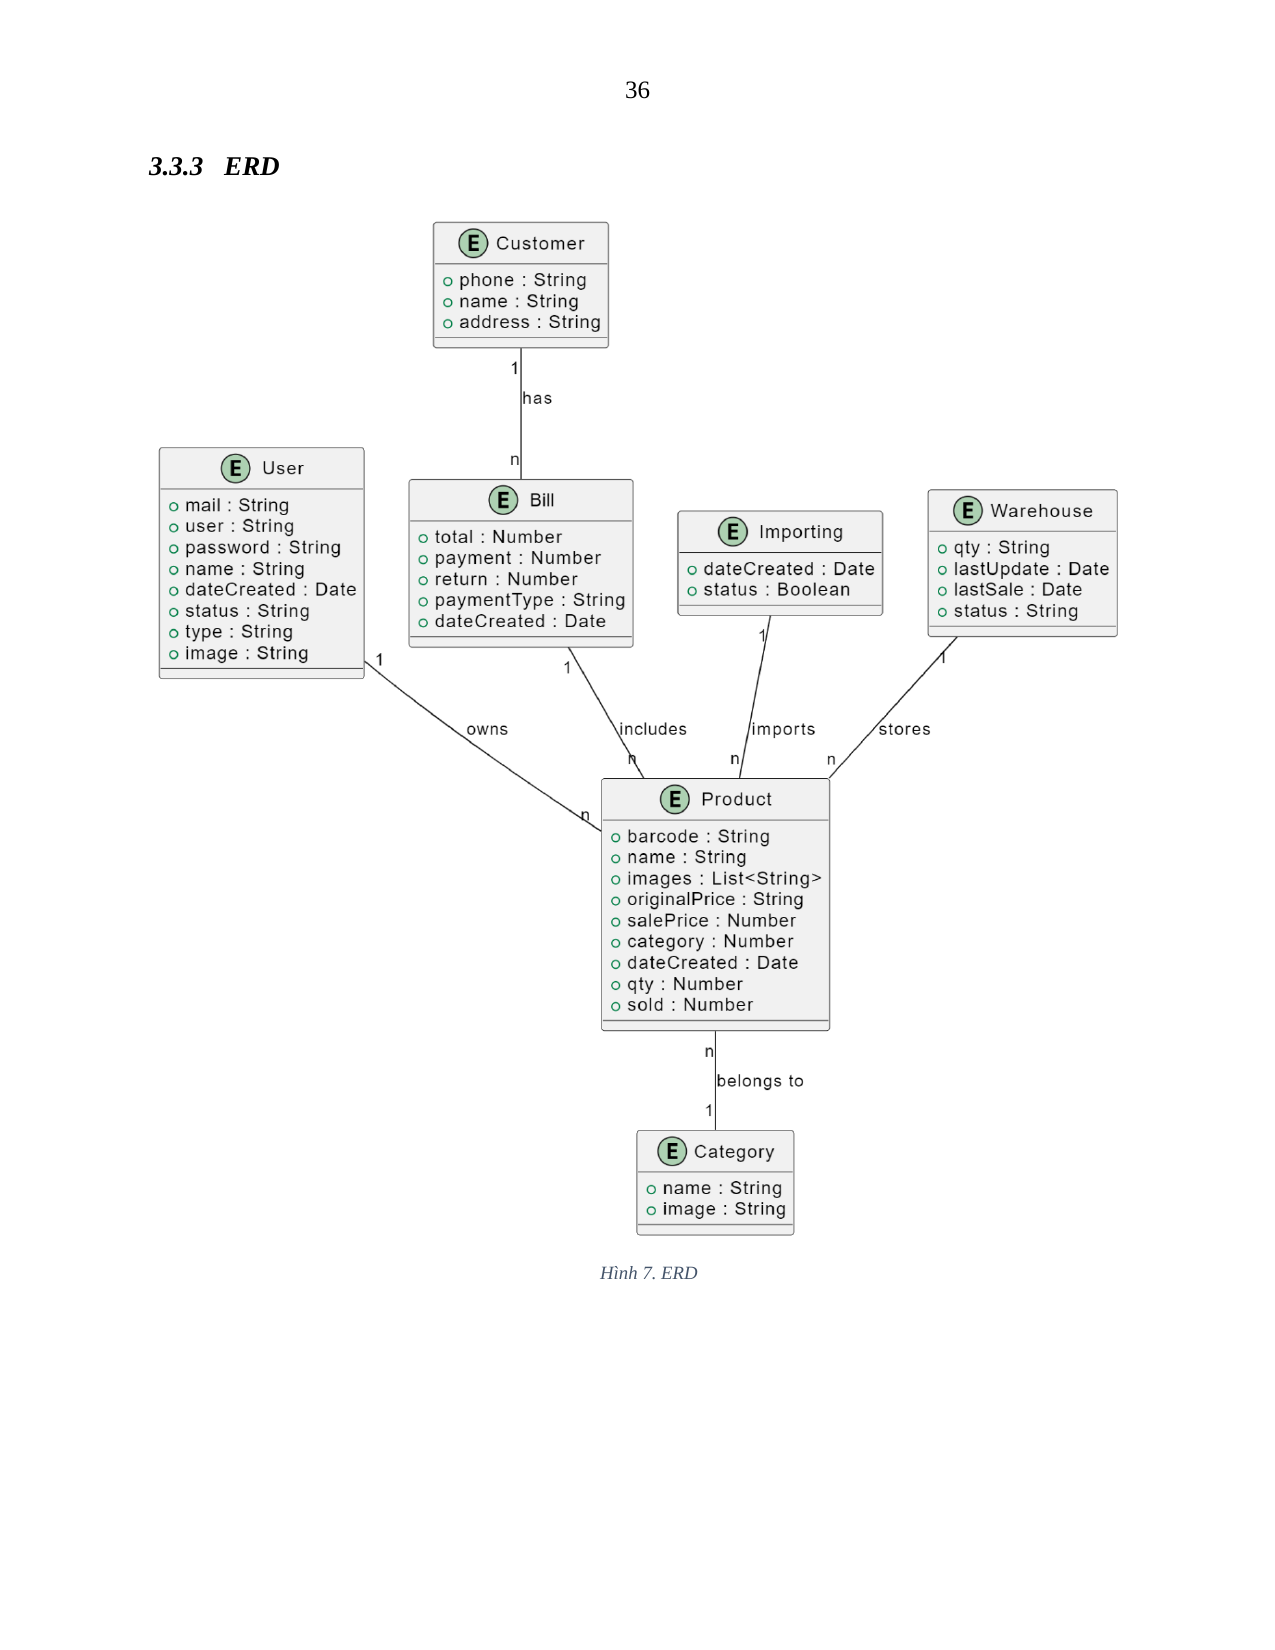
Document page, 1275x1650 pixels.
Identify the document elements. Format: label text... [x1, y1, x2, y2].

list ERD [149, 150, 1125, 181]
picture [150, 213, 1125, 1243]
